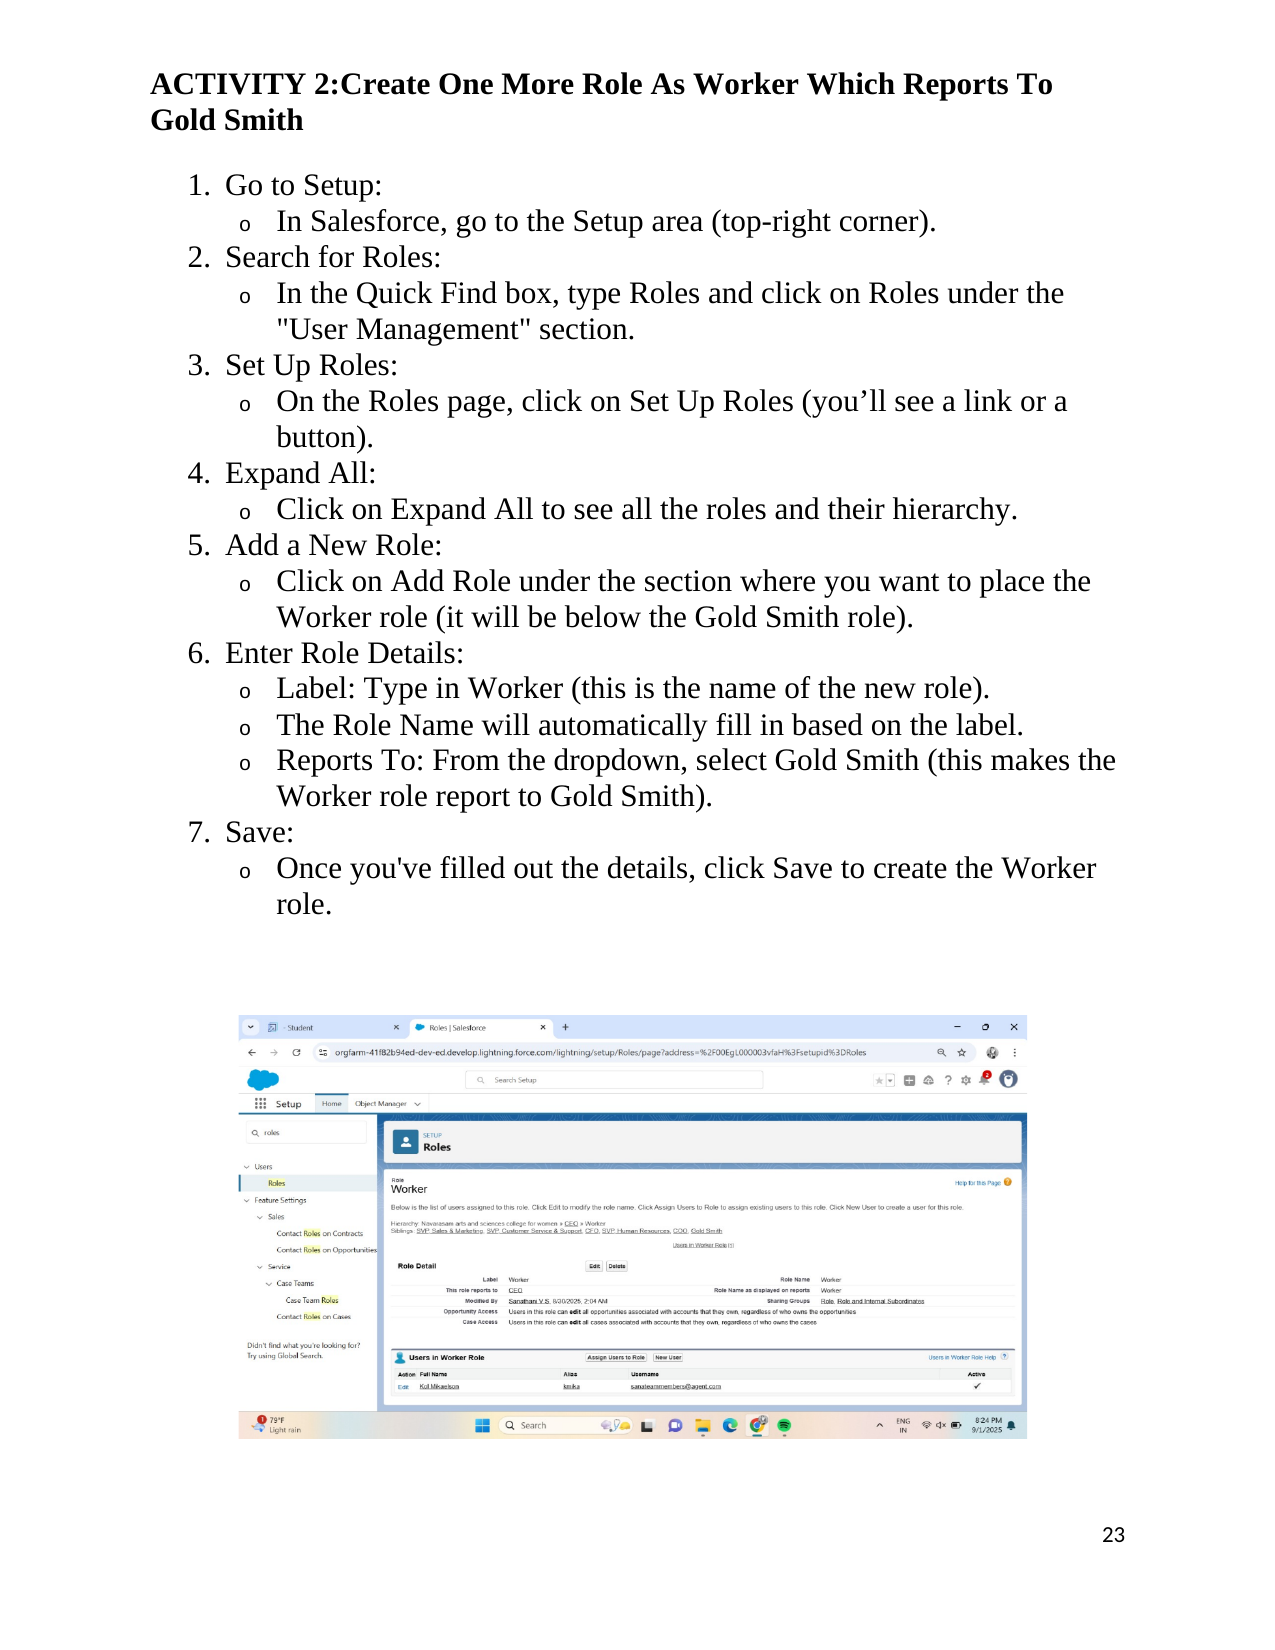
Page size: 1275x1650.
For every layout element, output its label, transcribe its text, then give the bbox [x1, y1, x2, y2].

list Search for Roles: [187, 238, 1125, 274]
list Set Up Roles: [187, 346, 1125, 382]
list The Role Name will automatically fill in based on the label. [238, 706, 1125, 742]
list Add a New Role: [187, 526, 1125, 562]
list Expand All: [187, 454, 1125, 490]
list Once you've filled out the details, click Save to create the Worker role. [238, 849, 1125, 921]
list Click on Expand All to see all the roles and their hierarchy. [238, 490, 1125, 526]
list Label: Type in Worker (this is the name of the new role). [238, 670, 1125, 706]
list Reports To: From the dropdown, select Gold Smith (this makes the Worker role report to Gold Smith). [238, 742, 1125, 813]
list Save: [187, 813, 1125, 849]
list In Salesforce, go to the Setup area (top-right corner). [238, 203, 1125, 238]
list In the Quick Find box, type Roles and click on Roles under the "User Management" section. [238, 274, 1125, 346]
list Enter Role Details: [187, 634, 1125, 670]
list Go to Setup: [187, 167, 1125, 203]
list On the Roles page, click on Set Up Roles (you’ll see a link or a button). [238, 382, 1125, 454]
picture [238, 1015, 1028, 1439]
text ACTIVITY 2:Create One More Role As Worker Which Reports To Gold Smith [150, 66, 1125, 137]
list Click on Add Role under the section where you want to place the Worker role (it will be below the Gold Smith role). [238, 562, 1125, 634]
